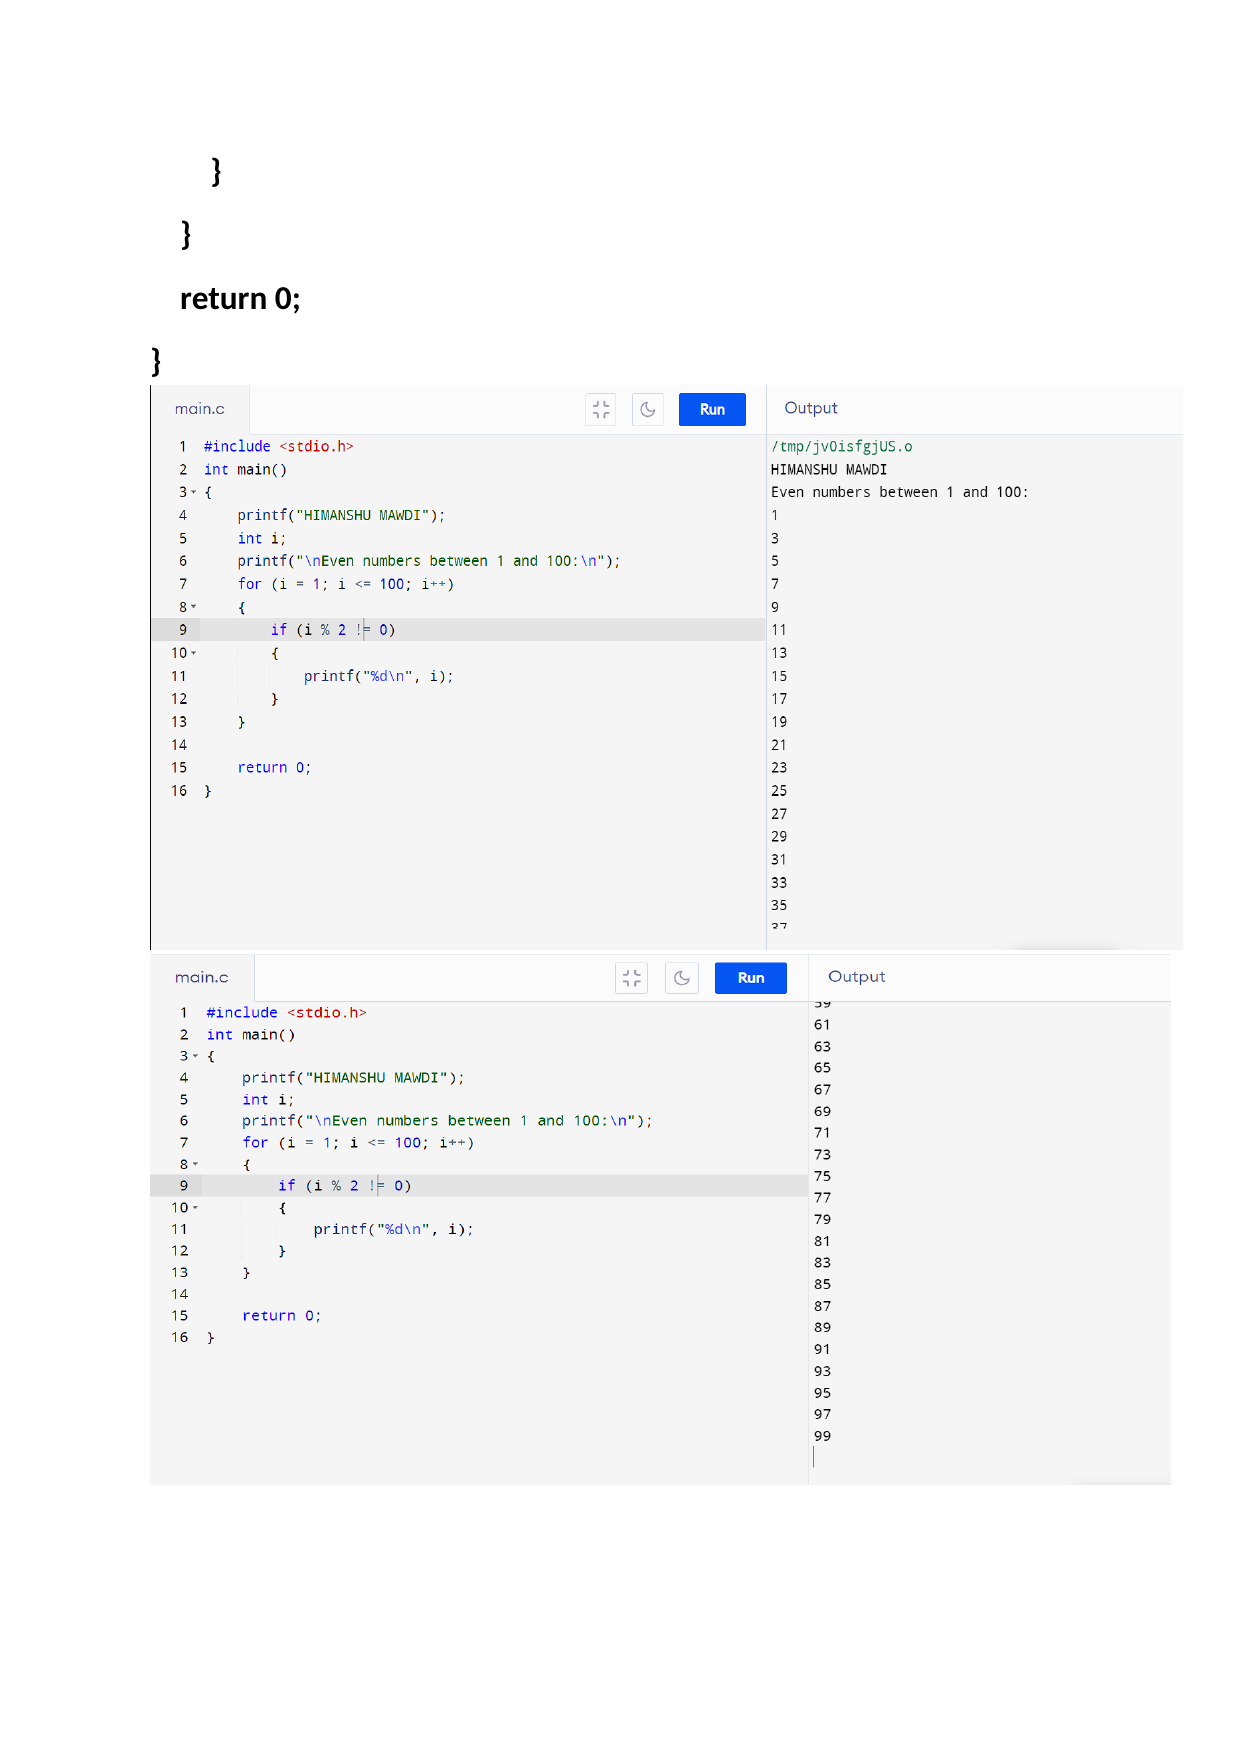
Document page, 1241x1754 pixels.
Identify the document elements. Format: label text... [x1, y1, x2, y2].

picture [150, 953, 1171, 1485]
picture [150, 385, 1184, 950]
text } [150, 340, 1090, 385]
text return 0; [150, 277, 1090, 318]
text } [150, 213, 1090, 254]
text } [150, 150, 1090, 191]
